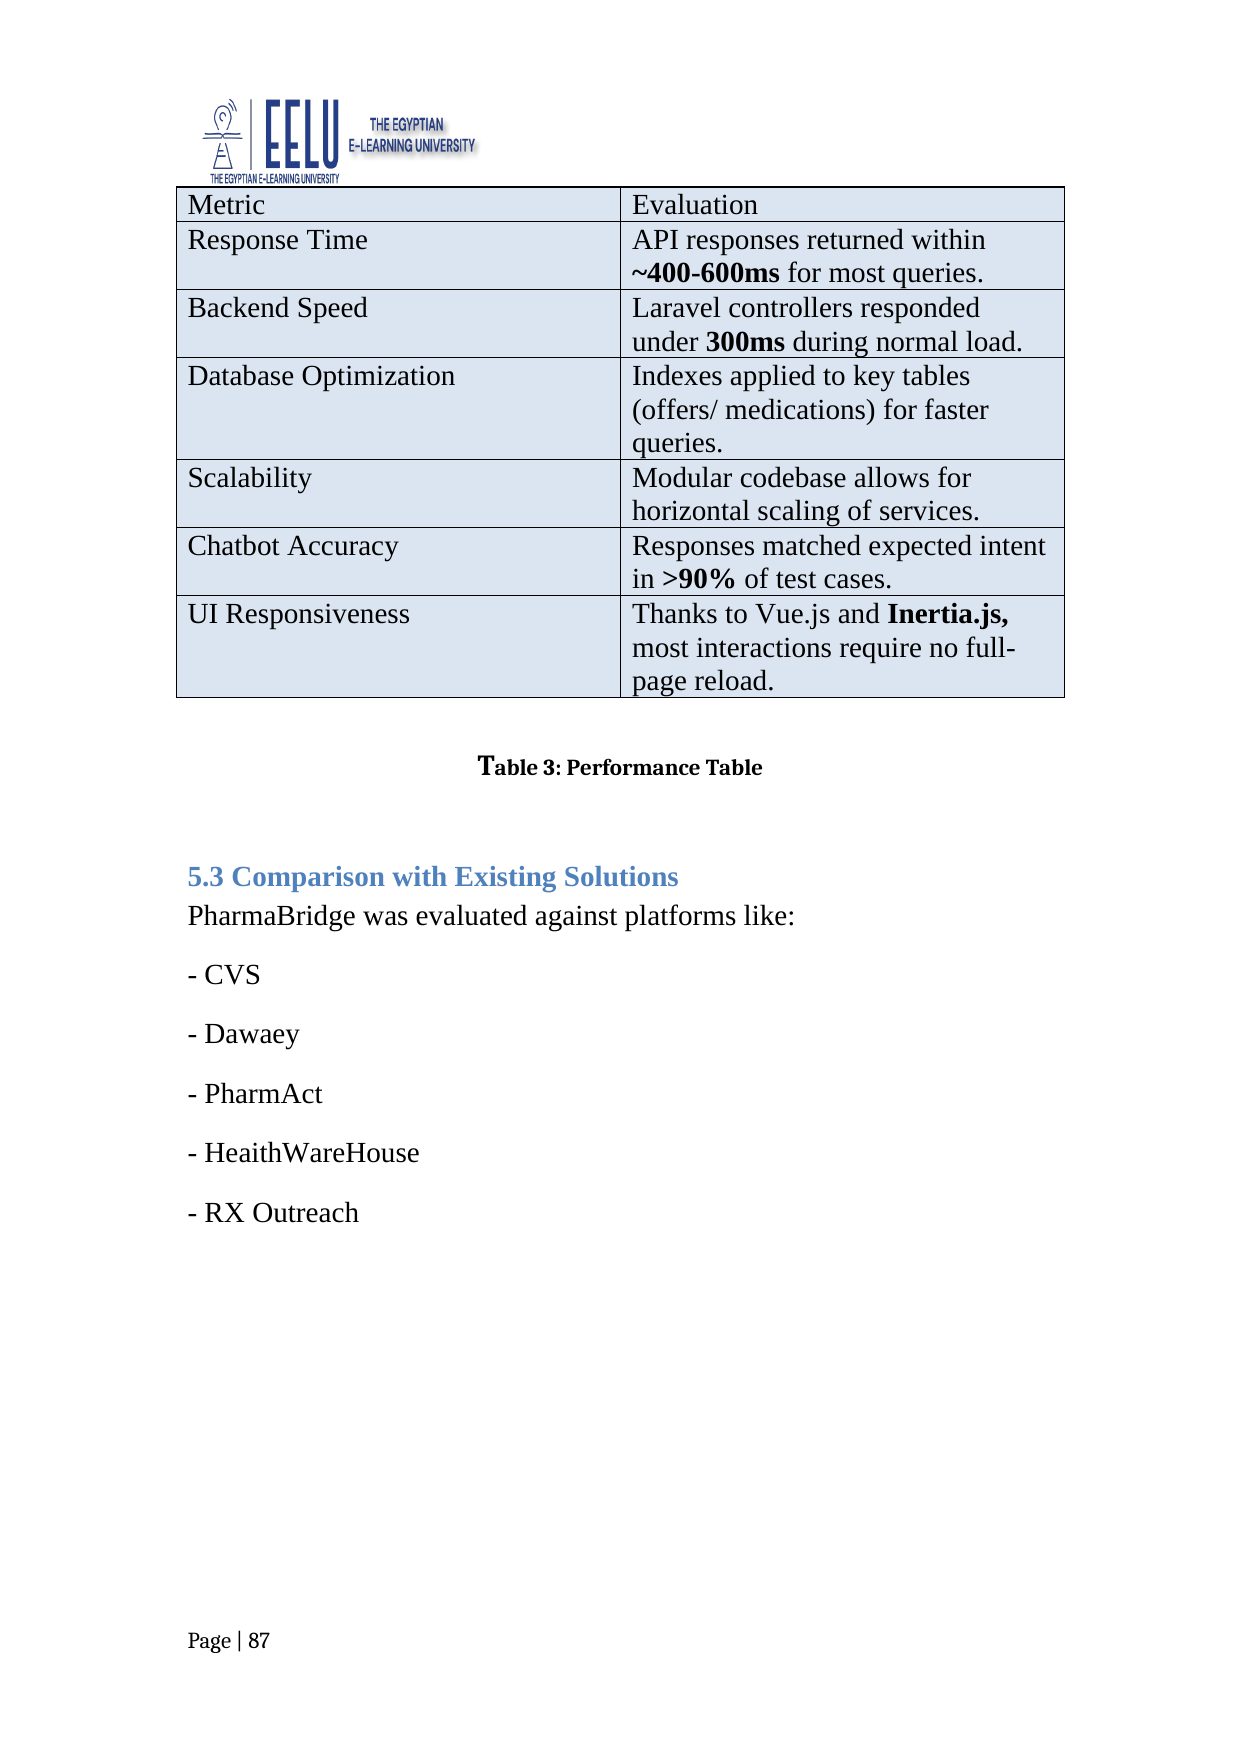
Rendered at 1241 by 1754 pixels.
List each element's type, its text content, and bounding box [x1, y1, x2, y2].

table_cell Response Time [177, 222, 620, 289]
text - RX Outreach [187, 1195, 1053, 1228]
table_cell Modular codebase allows for horizontal scaling of services. [621, 460, 1064, 527]
table_cell Thanks to Vue.js and Inertia.js, most interactions require no full-page reload. [621, 596, 1064, 697]
table_cell API responses returned within ~400-600ms for most queries. [621, 222, 1064, 289]
subtitle 5.3 Comparison with Existing Solutions [187, 859, 1053, 893]
table_cell Indexes applied to key tables (offers/ medications) for faster queries. [621, 358, 1064, 459]
table_cell Scalability [177, 460, 620, 527]
text - PharmAct [187, 1076, 1053, 1109]
text PharmaBridge was evaluated against platforms like: [187, 898, 1053, 931]
text - HeaithWareHouse [187, 1135, 1053, 1169]
table_cell Chatbot Accuracy [177, 528, 620, 595]
table_header Metric [177, 188, 620, 221]
table_cell Backend Speed [177, 290, 620, 357]
text - CVS [187, 957, 1053, 991]
table_header Evaluation [621, 188, 1064, 221]
table_cell UI Responsiveness [177, 596, 620, 697]
table_cell Responses matched expected intent in >90% of test cases. [621, 528, 1064, 595]
text Table 3: Performance Table [187, 749, 1053, 782]
text - Dawaey [187, 1017, 1053, 1050]
table_cell Database Optimization [177, 358, 620, 459]
picture [187, 73, 481, 186]
table_cell Laravel controllers responded under 300ms during normal load. [621, 290, 1064, 357]
